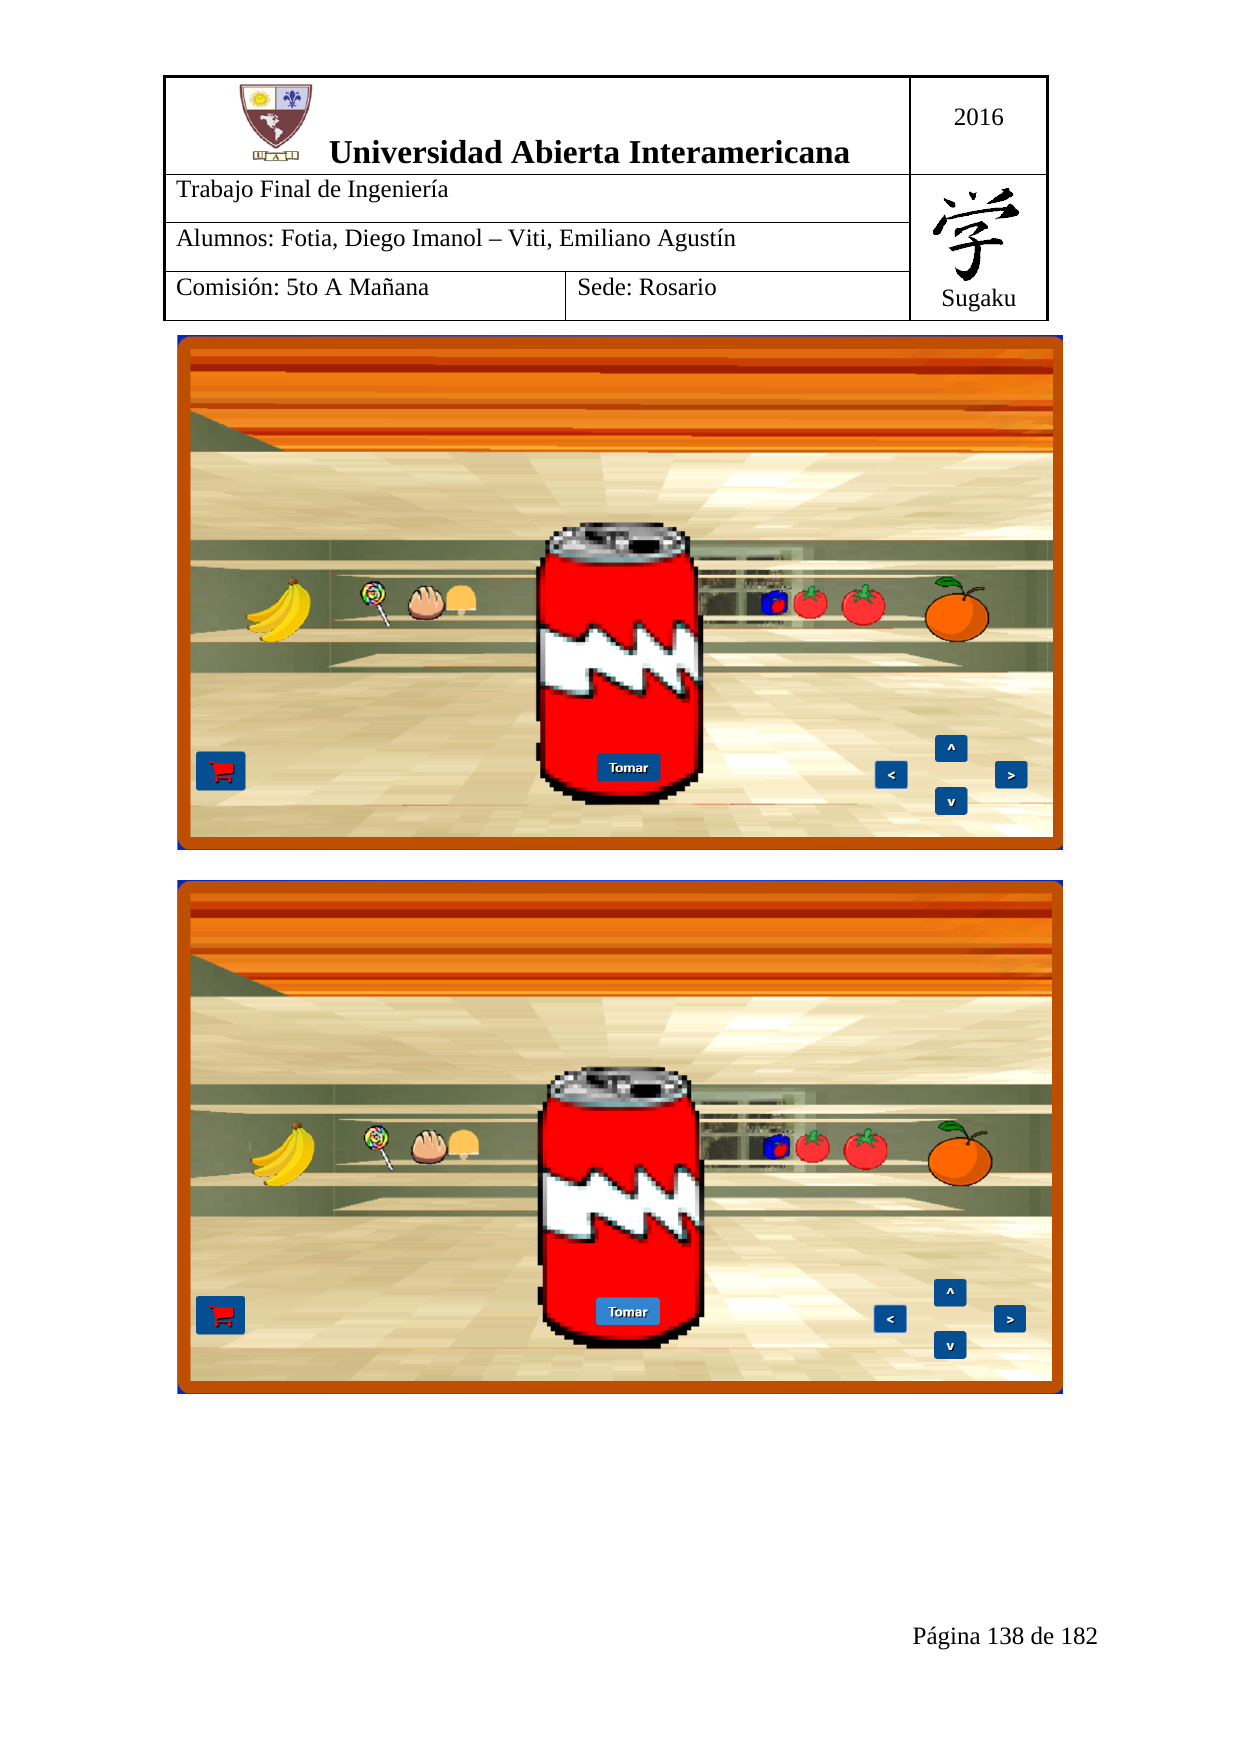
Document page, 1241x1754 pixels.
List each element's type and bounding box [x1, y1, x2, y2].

picture [177, 880, 1063, 1394]
picture [927, 181, 1030, 284]
picture [223, 78, 329, 164]
picture [177, 335, 1063, 850]
